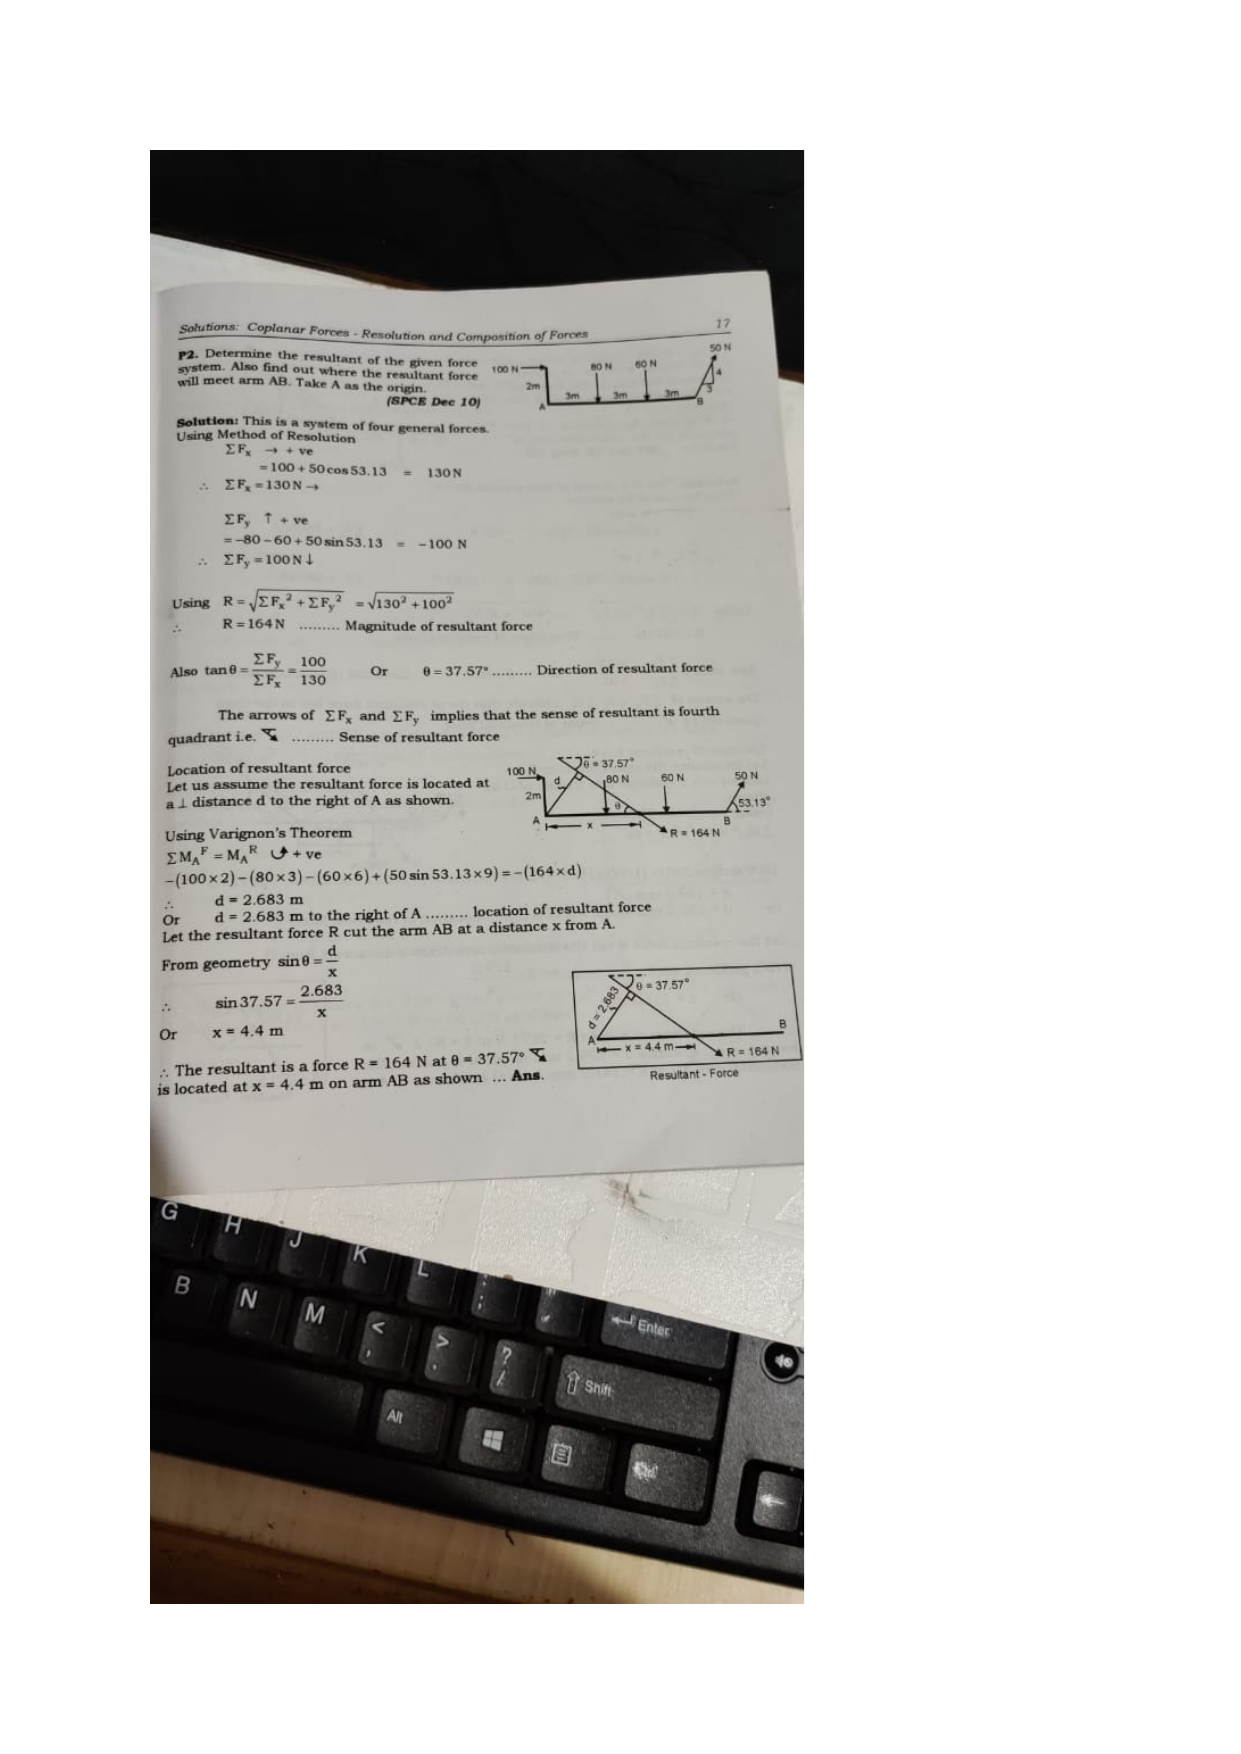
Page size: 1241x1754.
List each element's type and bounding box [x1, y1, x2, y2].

picture [150, 150, 805, 1604]
